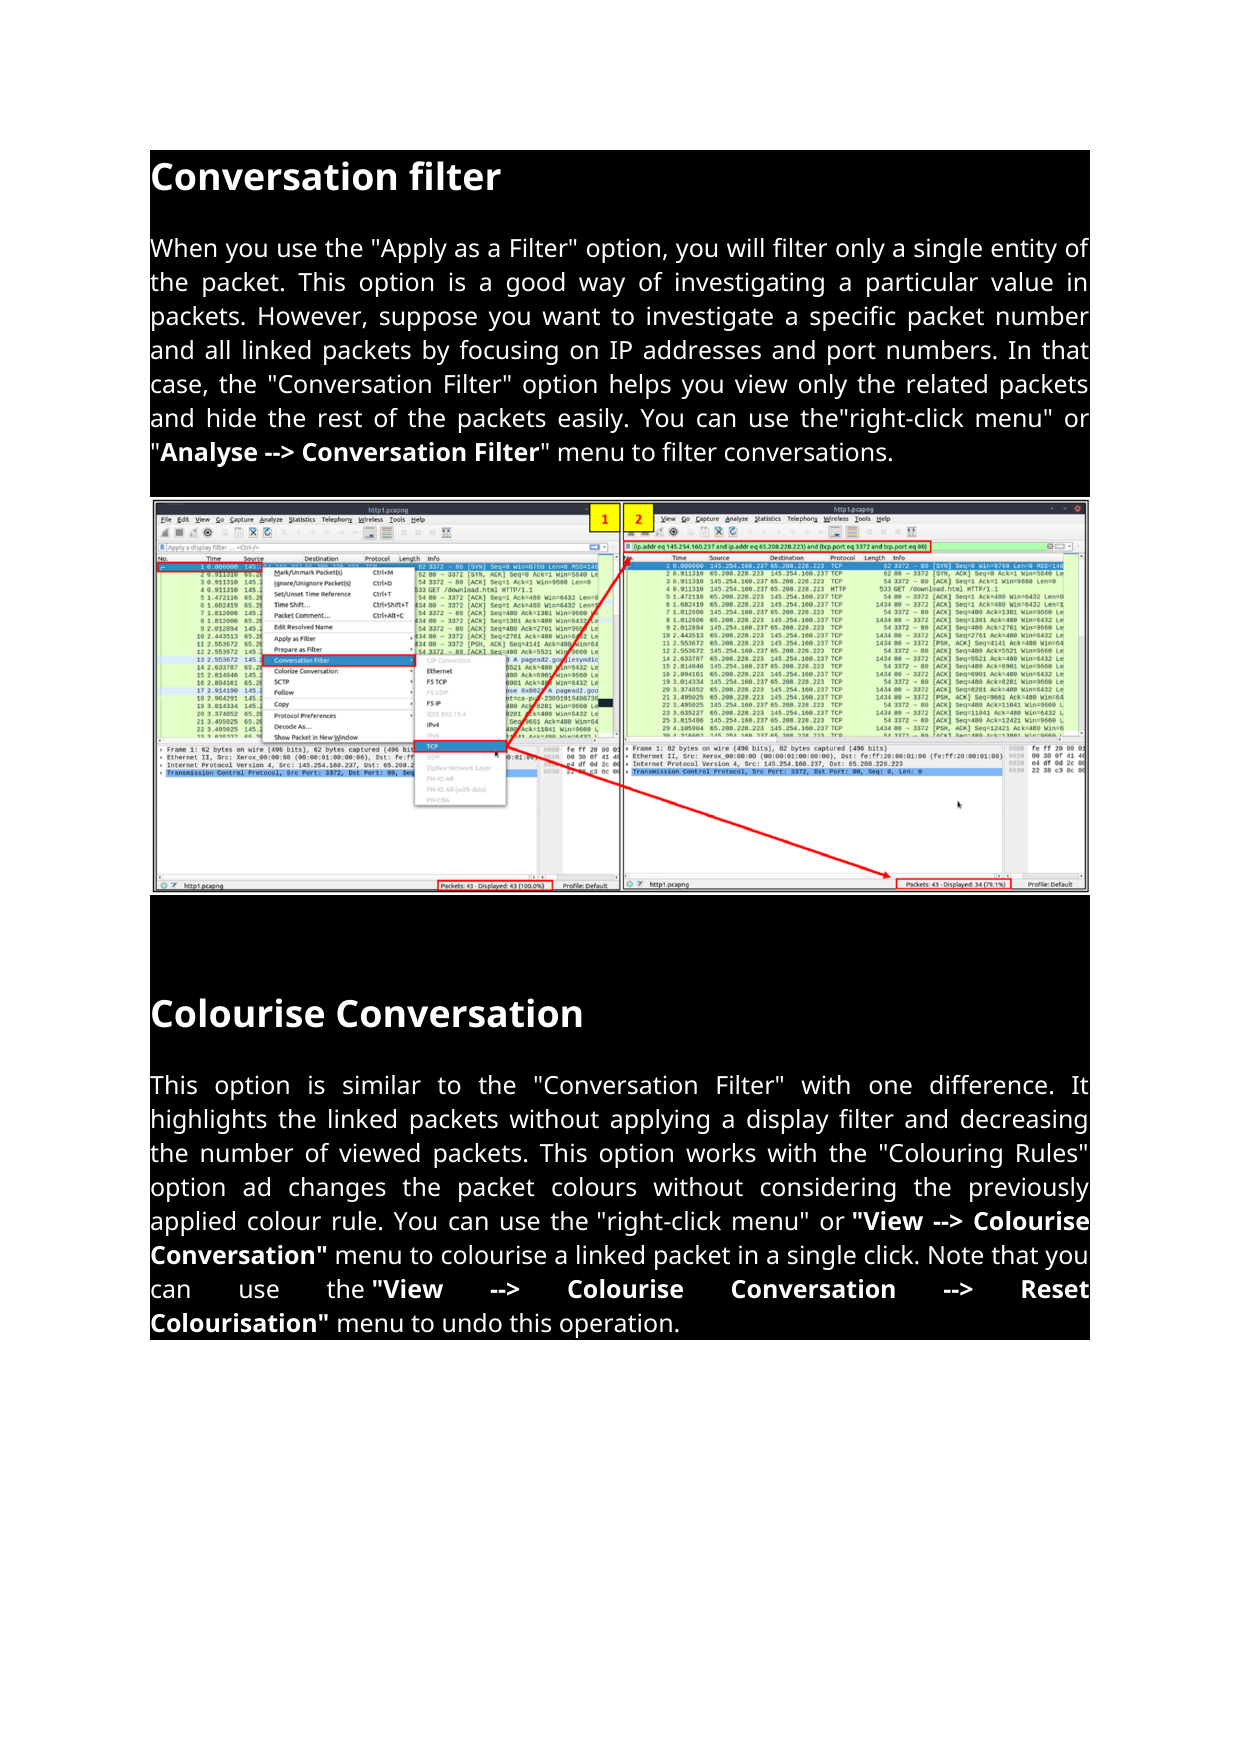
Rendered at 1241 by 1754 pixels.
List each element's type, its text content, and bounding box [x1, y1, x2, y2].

text Conversation filter [150, 150, 1090, 201]
picture [150, 497, 1091, 895]
text This option is similar to the "Conversation Filter" with one difference. It highlights the linked packets without applying a display filter and decreasing the number of viewed packets. This option works with the "Colouring Rules" option ad changes the packet colours without considering the previously applied colour rule. You can use the "right-click menu" or "View --> Colourise Conversation" menu to colourise a linked packet in a single click. Note that you can use the "View --> Colourise Conversation --> Reset Colourisation" menu to undo this operation. [150, 1067, 1090, 1340]
text Colourise Conversation [150, 987, 1090, 1038]
text When you use the "Apply as a Filter" option, you will filter only a single entity of the packet. This option is a good way of investigating a particular value in packets. However, suppose you want to investigate a specific packet number and all linked packets by focusing on IP addresses and port numbers. In that case, the "Conversation Filter" option helps you view only the related packets and hide the rest of the packets easily. You can use the"right-click menu" or "Analyse --> Conversation Filter" menu to filter conversations. [150, 230, 1090, 469]
